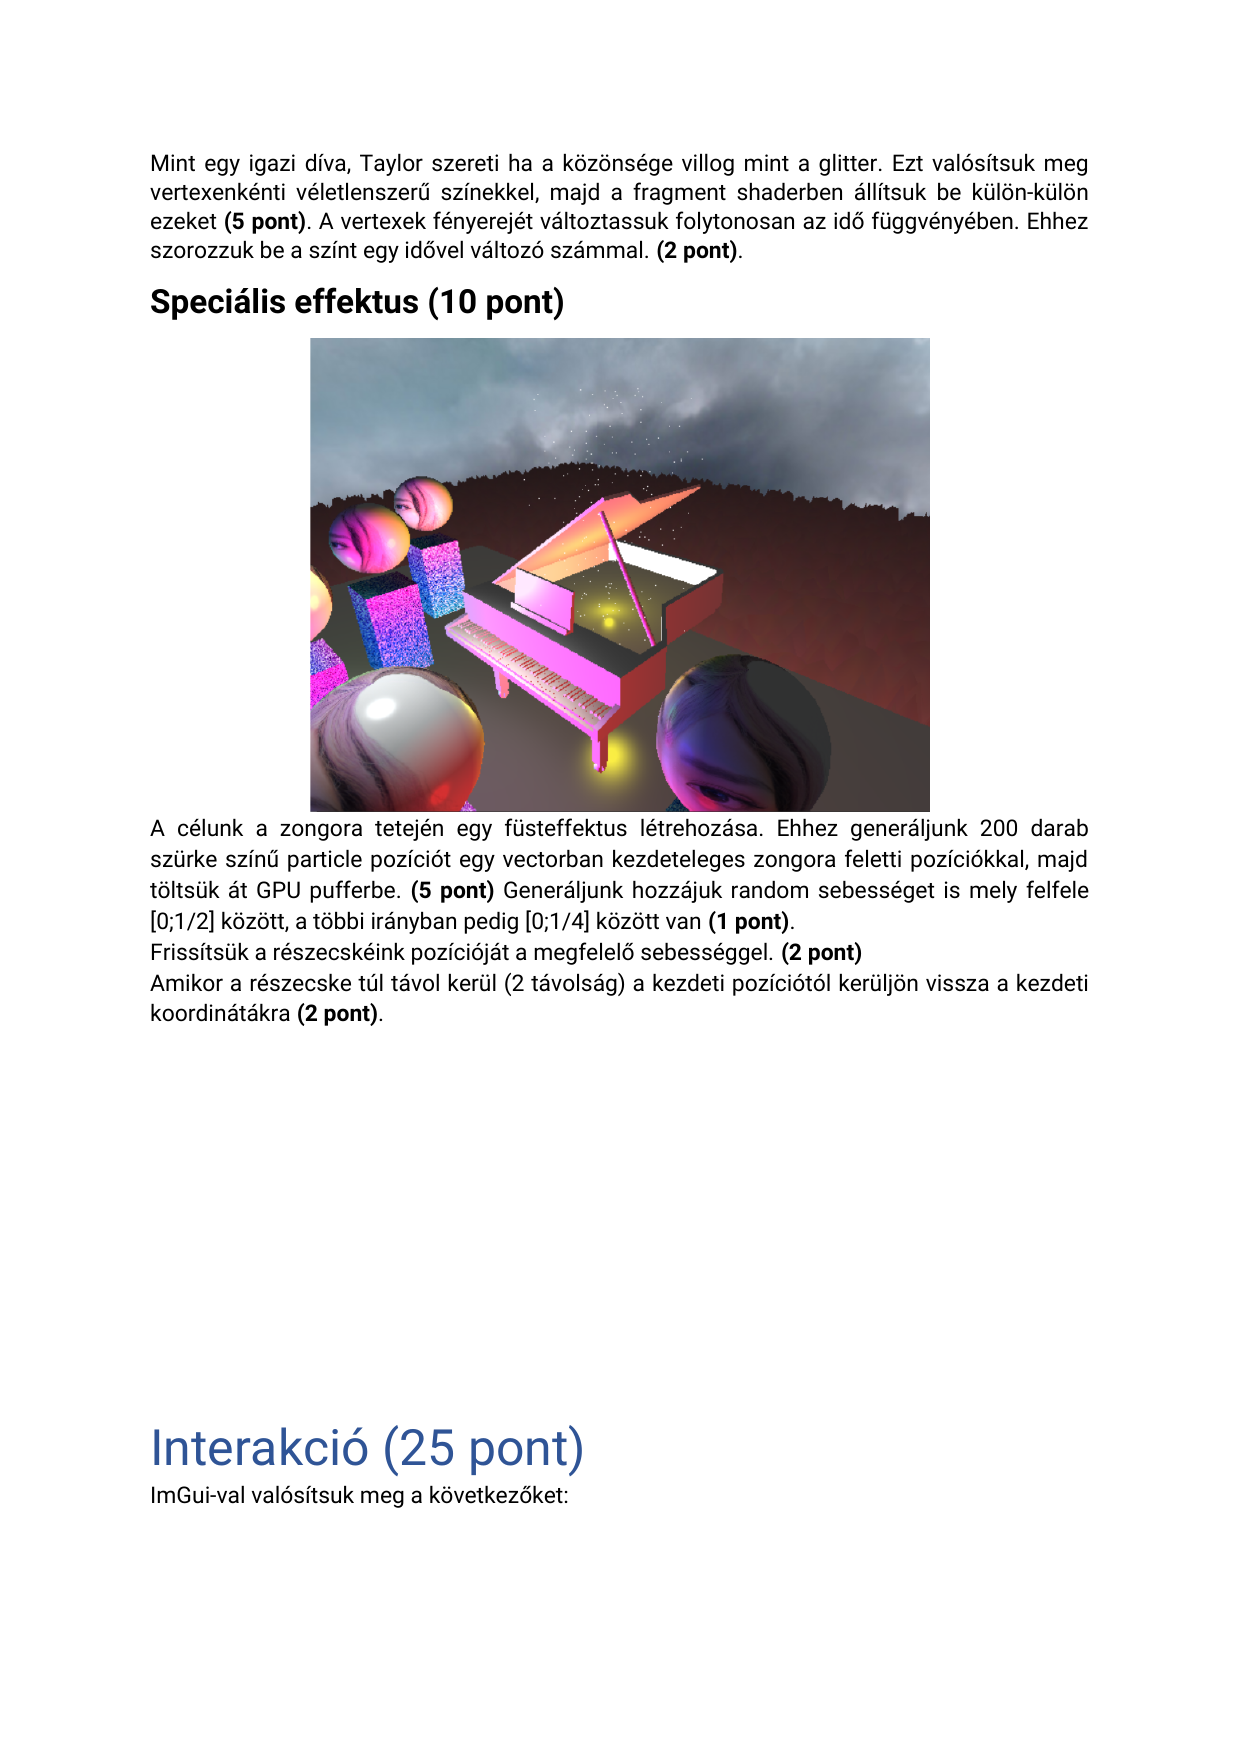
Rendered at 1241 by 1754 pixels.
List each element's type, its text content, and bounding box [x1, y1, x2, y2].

subtitle Interakció (25 pont) [150, 1419, 1090, 1477]
picture [310, 338, 930, 812]
text Amikor a részecske túl távol kerül (2 távolság) a kezdeti pozíciótól kerüljön vissza a kezdeti koordinátákra (2 pont). [150, 970, 1090, 1027]
text ImGui-val valósítsuk meg a következőket: [150, 1482, 1090, 1509]
subtitle Speciális effektus (10 pont) [150, 282, 1090, 322]
text Frissítsük a részecskéink pozícióját a megfelelő sebességgel. (2 pont) [150, 939, 1090, 966]
text Mint egy igazi díva, Taylor szereti ha a közönsége villog mint a glitter. Ezt valósítsuk meg vertexenkénti véletlenszerű színekkel, majd a fragment shaderben állítsuk be külön-külön ezeket (5 pont). A vertexek fényerejét változtassuk folytonosan az idő függvényében. Ehhez szorozzuk be a színt egy idővel változó számmal. (2 pont). [150, 150, 1090, 264]
text A célunk a zongora tetején egy füsteffektus létrehozása. Ehhez generáljunk 200 darab szürke színű particle pozíciót egy vectorban kezdeteleges zongora feletti pozíciókkal, majd töltsük át GPU pufferbe. (5 pont) Generáljunk hozzájuk random sebességet is mely felfele [0;1/2] között, a többi irányban pedig [0;1/4] között van (1 pont). [150, 816, 1090, 935]
